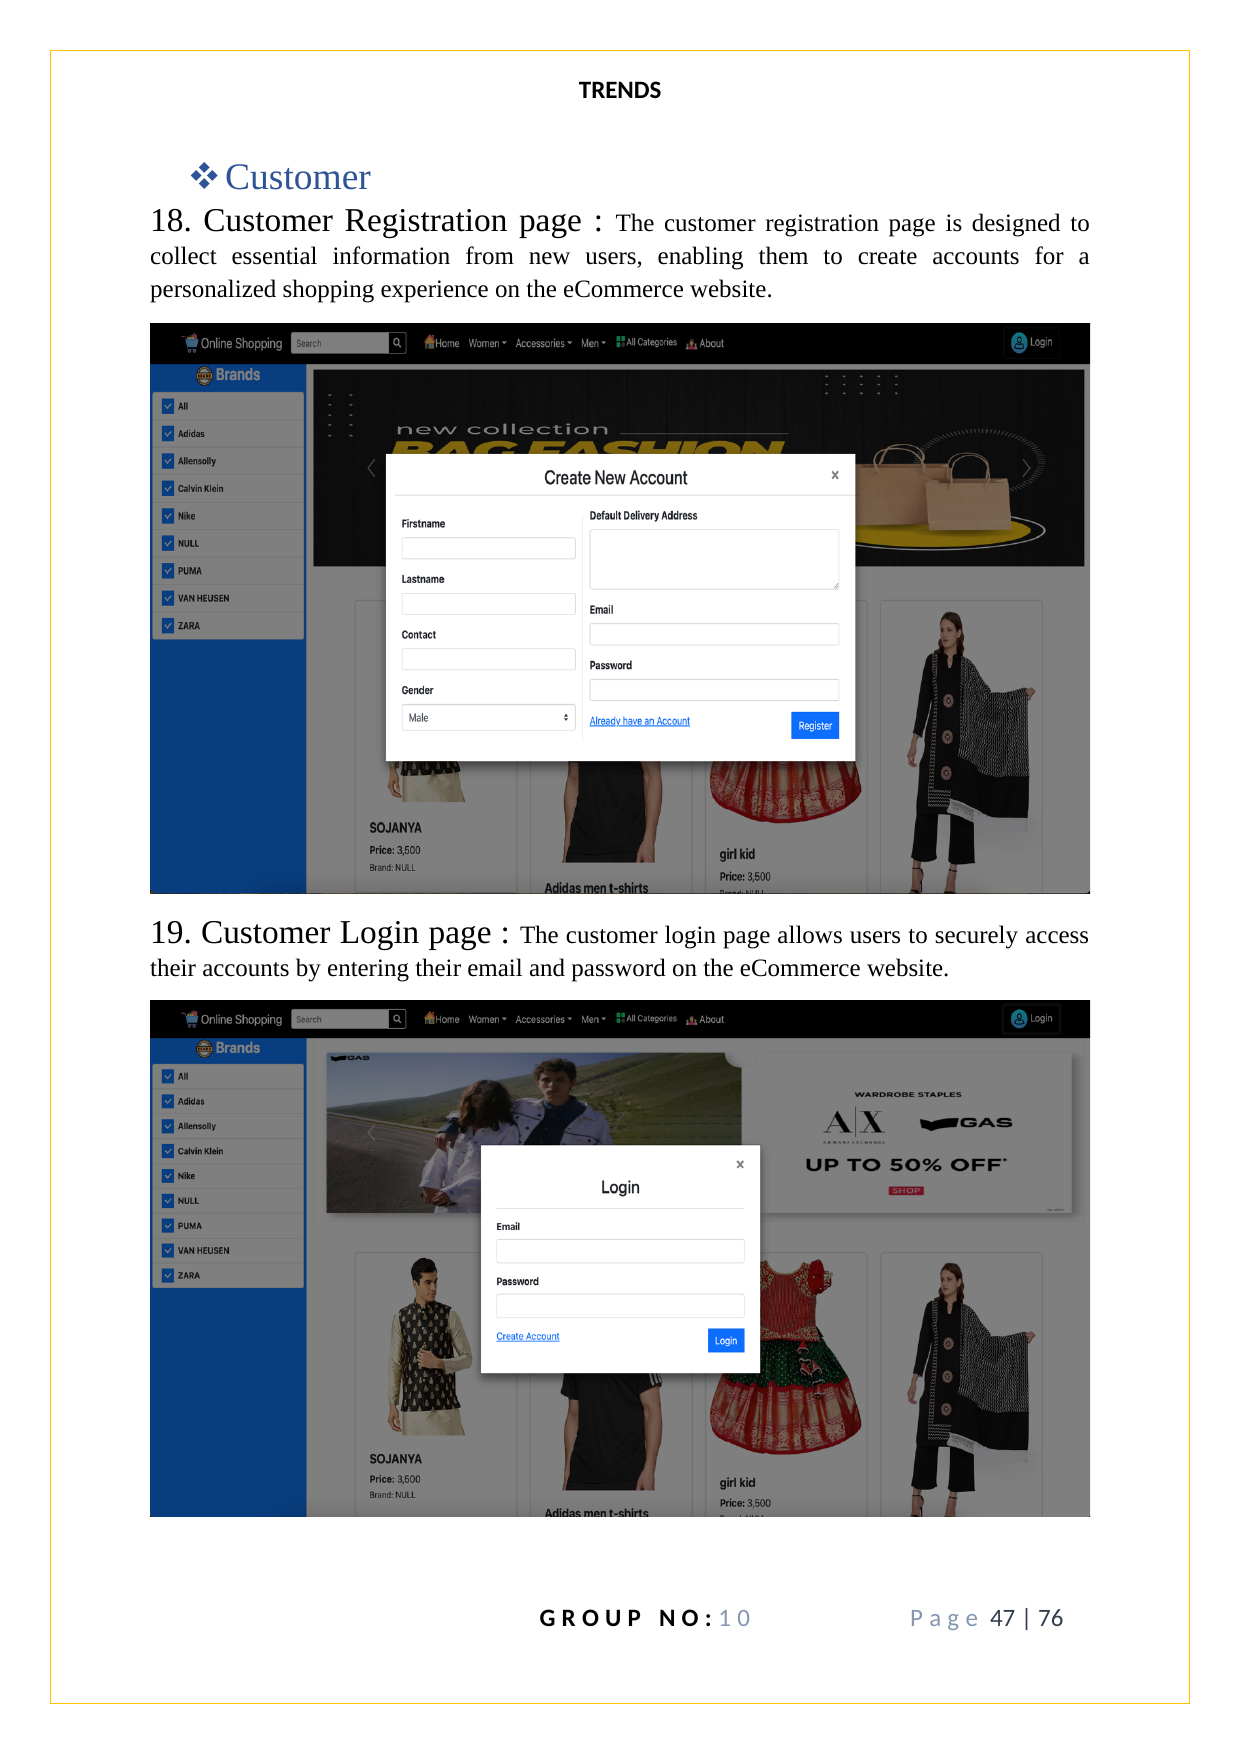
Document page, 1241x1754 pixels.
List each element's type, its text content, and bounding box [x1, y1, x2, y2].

picture [150, 323, 1091, 894]
subtitle Customer [187, 154, 1090, 197]
text 18. Customer Registration page : The customer registration page is designed to collect essential information from new users, enabling them to create accounts for a personalized shopping experience on the eCommerce website. [150, 201, 1090, 304]
picture [150, 1000, 1091, 1517]
text 19. Customer Login page : The customer login page allows users to securely access their accounts by entering their email and password on the eCommerce website. [150, 912, 1090, 982]
